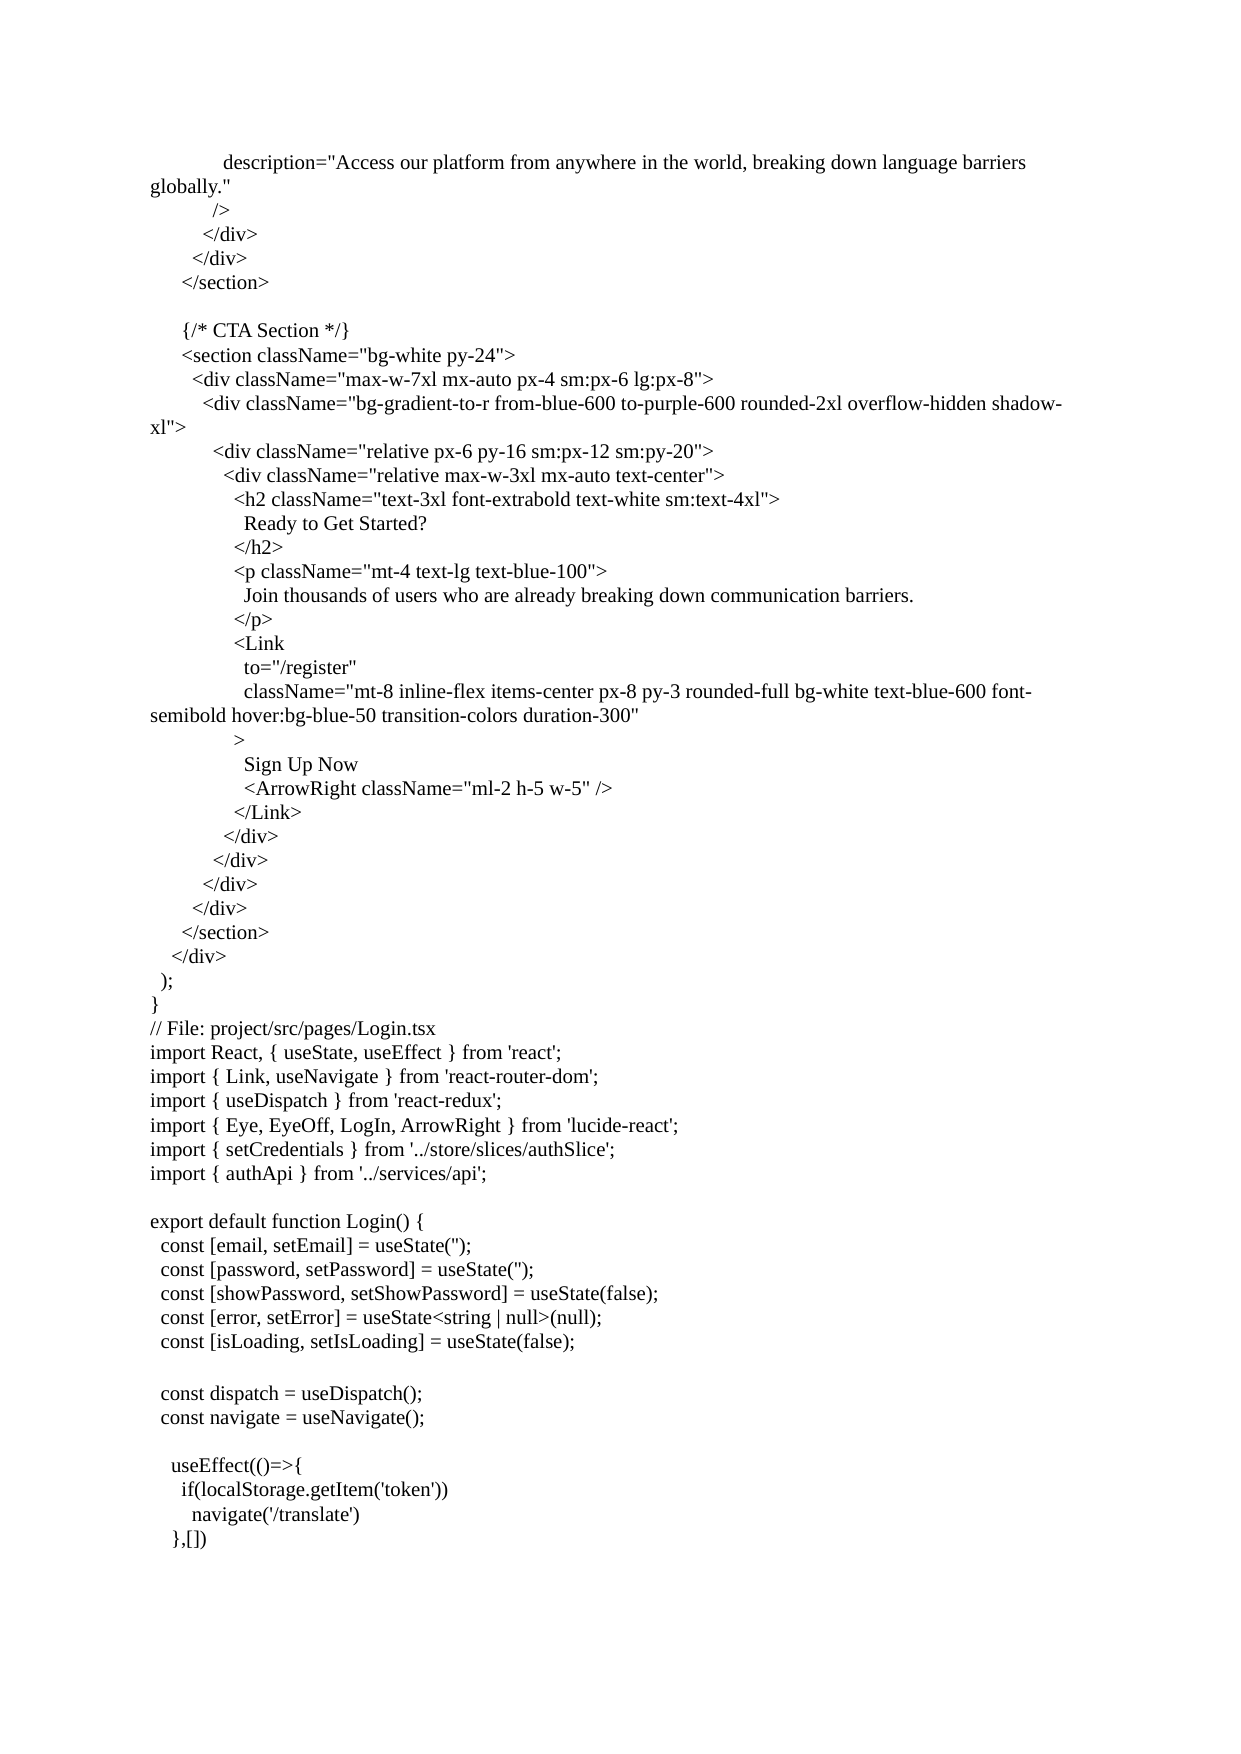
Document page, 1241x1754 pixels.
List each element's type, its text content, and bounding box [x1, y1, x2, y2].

text </section> [150, 920, 1090, 944]
text const dispatch = useDispatch(); [150, 1381, 1090, 1405]
text <div className="bg-gradient-to-r from-blue-600 to-purple-600 rounded-2xl overflow-hidden shadow-xl"> [150, 391, 1090, 439]
text Sign Up Now [150, 752, 1090, 776]
text {/* CTA Section */} [150, 318, 1090, 342]
text </div> [150, 824, 1090, 848]
text const navigate = useNavigate(); [150, 1405, 1090, 1429]
text <section className="bg-white py-24"> [150, 342, 1090, 367]
text </div> [150, 246, 1090, 270]
text <h2 className="text-3xl font-extrabold text-white sm:text-4xl"> [150, 487, 1090, 511]
text <div className="relative max-w-3xl mx-auto text-center"> [150, 463, 1090, 487]
text },[]) [150, 1526, 1090, 1549]
text /> [150, 198, 1090, 222]
text import { Eye, EyeOff, LogIn, ArrowRight } from 'lucide-react'; [150, 1112, 1090, 1137]
text ); [150, 968, 1090, 992]
text if(localStorage.getItem('token')) [150, 1477, 1090, 1501]
text const [error, setError] = useState<string | null>(null); [150, 1305, 1090, 1329]
text const [email, setEmail] = useState(''); [150, 1233, 1090, 1257]
text <div className="relative px-6 py-16 sm:px-12 sm:py-20"> [150, 439, 1090, 463]
text // File: project/src/pages/Login.tsx [150, 1016, 1090, 1040]
text <ArrowRight className="ml-2 h-5 w-5" /> [150, 776, 1090, 800]
text const [password, setPassword] = useState(''); [150, 1257, 1090, 1281]
text > [150, 727, 1090, 752]
text </div> [150, 896, 1090, 920]
text import { setCredentials } from '../store/slices/authSlice'; [150, 1137, 1090, 1161]
text description="Access our platform from anywhere in the world, breaking down language barriers globally." [150, 150, 1090, 198]
text to="/register" [150, 655, 1090, 679]
text Ready to Get Started? [150, 511, 1090, 535]
text import { useDispatch } from 'react-redux'; [150, 1088, 1090, 1112]
text useEffect(()=>{ [150, 1453, 1090, 1477]
text import React, { useState, useEffect } from 'react'; [150, 1040, 1090, 1064]
text <Link [150, 631, 1090, 655]
text <p className="mt-4 text-lg text-blue-100"> [150, 559, 1090, 583]
text </h2> [150, 535, 1090, 559]
text className="mt-8 inline-flex items-center px-8 py-3 rounded-full bg-white text-blue-600 font-semibold hover:bg-blue-50 transition-colors duration-300" [150, 679, 1090, 727]
text </Link> [150, 800, 1090, 824]
text import { Link, useNavigate } from 'react-router-dom'; [150, 1064, 1090, 1088]
text import { authApi } from '../services/api'; [150, 1161, 1090, 1185]
text const [showPassword, setShowPassword] = useState(false); [150, 1281, 1090, 1305]
text </div> [150, 944, 1090, 968]
text </p> [150, 607, 1090, 631]
text const [isLoading, setIsLoading] = useState(false); [150, 1329, 1090, 1353]
text </div> [150, 848, 1090, 872]
text </div> [150, 222, 1090, 246]
text </section> [150, 270, 1090, 294]
text <div className="max-w-7xl mx-auto px-4 sm:px-6 lg:px-8"> [150, 367, 1090, 391]
text export default function Login() { [150, 1209, 1090, 1233]
text navigate('/translate') [150, 1501, 1090, 1526]
text } [150, 992, 1090, 1016]
text Join thousands of users who are already breaking down communication barriers. [150, 583, 1090, 607]
text </div> [150, 872, 1090, 896]
